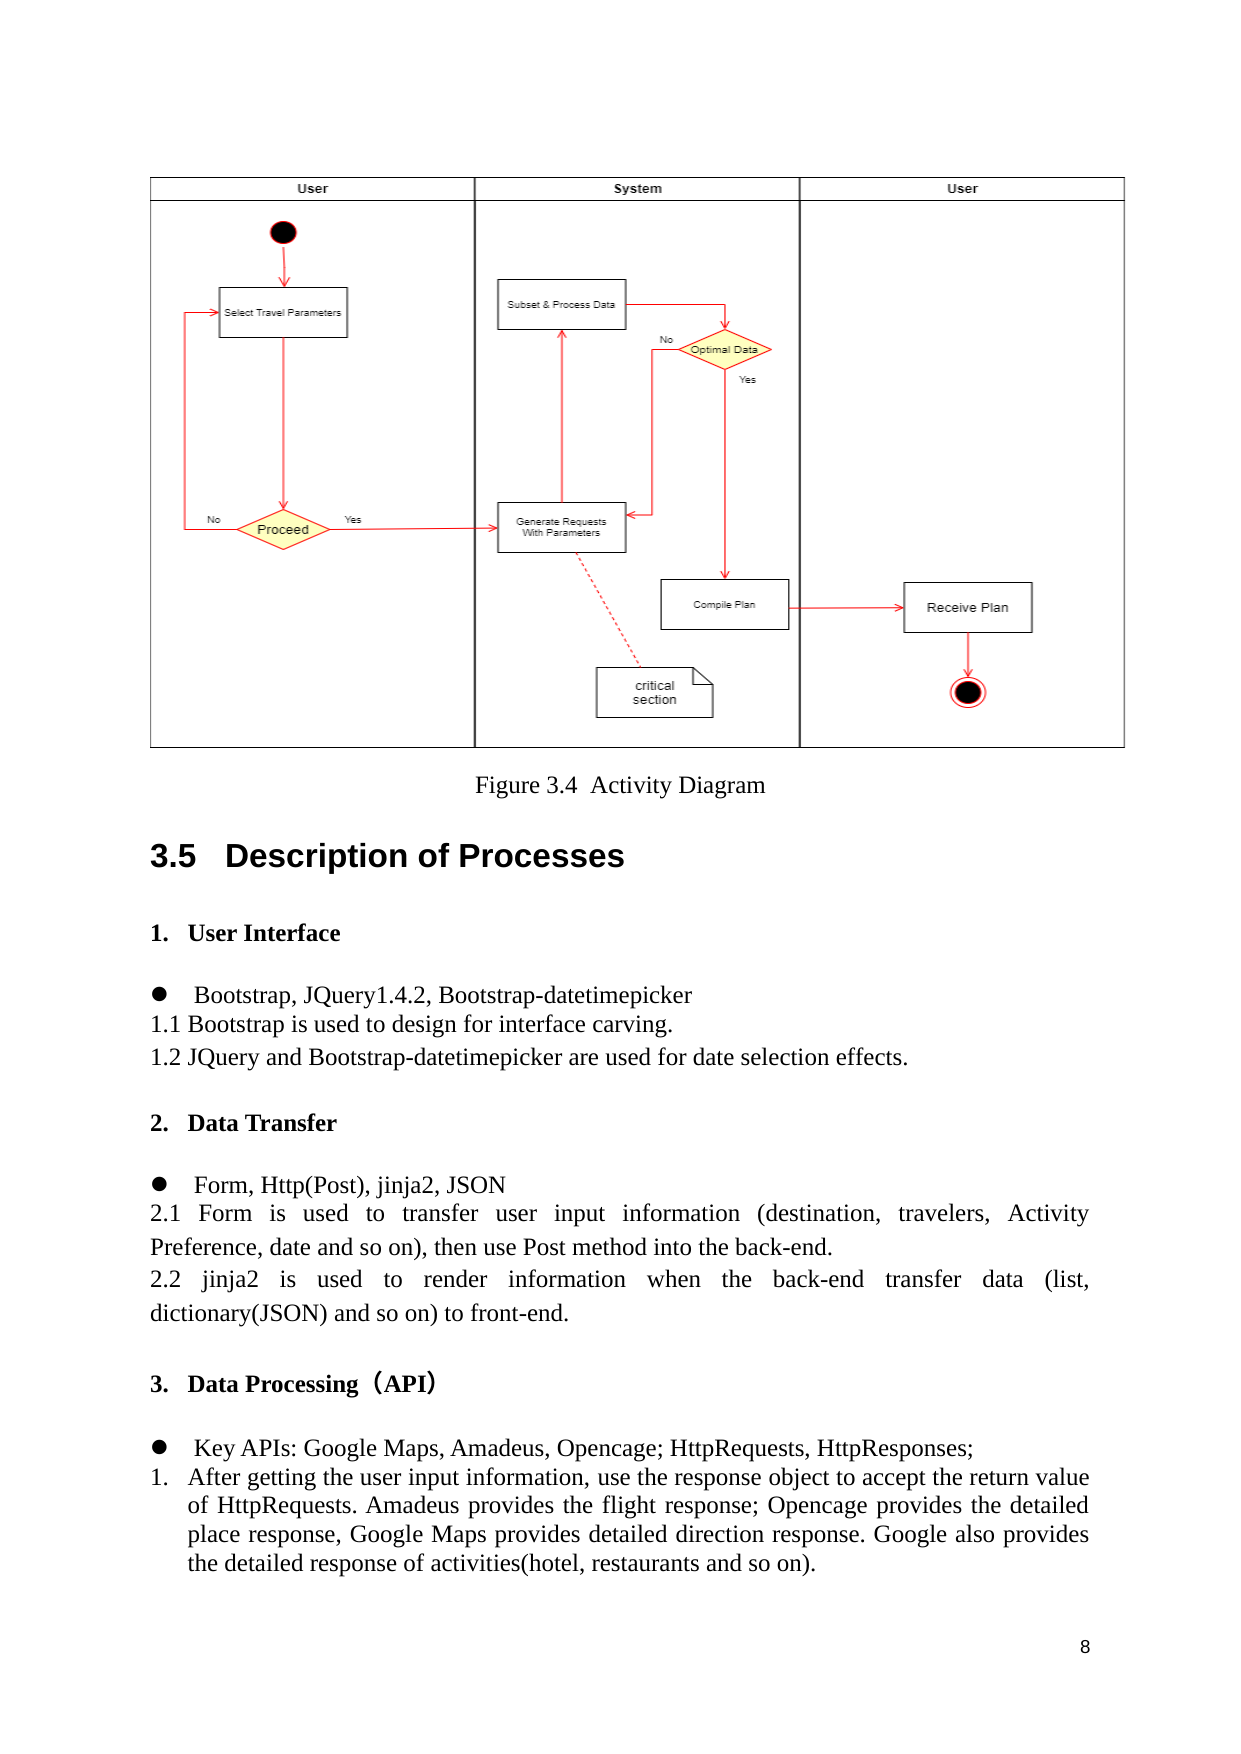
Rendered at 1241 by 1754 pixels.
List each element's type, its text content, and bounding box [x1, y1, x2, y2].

list After getting the user input information, use the response object to accept the return value of HttpRequests. Amadeus provides the flight response; Opencage provides the detailed place response, Google Maps provides detailed direction response. Google also provides the detailed response of activities(hotel, restaurants and so on). [150, 1462, 1090, 1577]
list Data Processing（API） [150, 1364, 1090, 1400]
list Key APIs: Google Maps, Amadeus, Opencage; HttpRequests, HttpResponses; [150, 1433, 1090, 1462]
text 2.1 Form is used to transfer user input information (destination, travelers, Activity Preference, date and so on), then use Post method into the back-end. [150, 1198, 1090, 1260]
text 2.2 jinja2 is used to render information when the back-end transfer data (list, dictionary(JSON) and so on) to front-end. [150, 1264, 1090, 1326]
list Bootstrap, JQuery1.4.2, Bootstrap-datetimepicker [150, 980, 1090, 1009]
list Data Transfer [150, 1108, 1090, 1137]
text 1.2 JQuery and Bootstrap-datetimepicker are used for date selection effects. [150, 1042, 1090, 1071]
picture [150, 177, 1125, 748]
list Description of Processes [150, 836, 1090, 874]
text Figure 3.4 Activity Diagram [150, 748, 1090, 798]
list User Interface [150, 918, 1090, 947]
list Form, Http(Post), jinja2, JSON [150, 1170, 1090, 1198]
text 1.1 Bootstrap is used to design for interface carving. [150, 1009, 1090, 1038]
